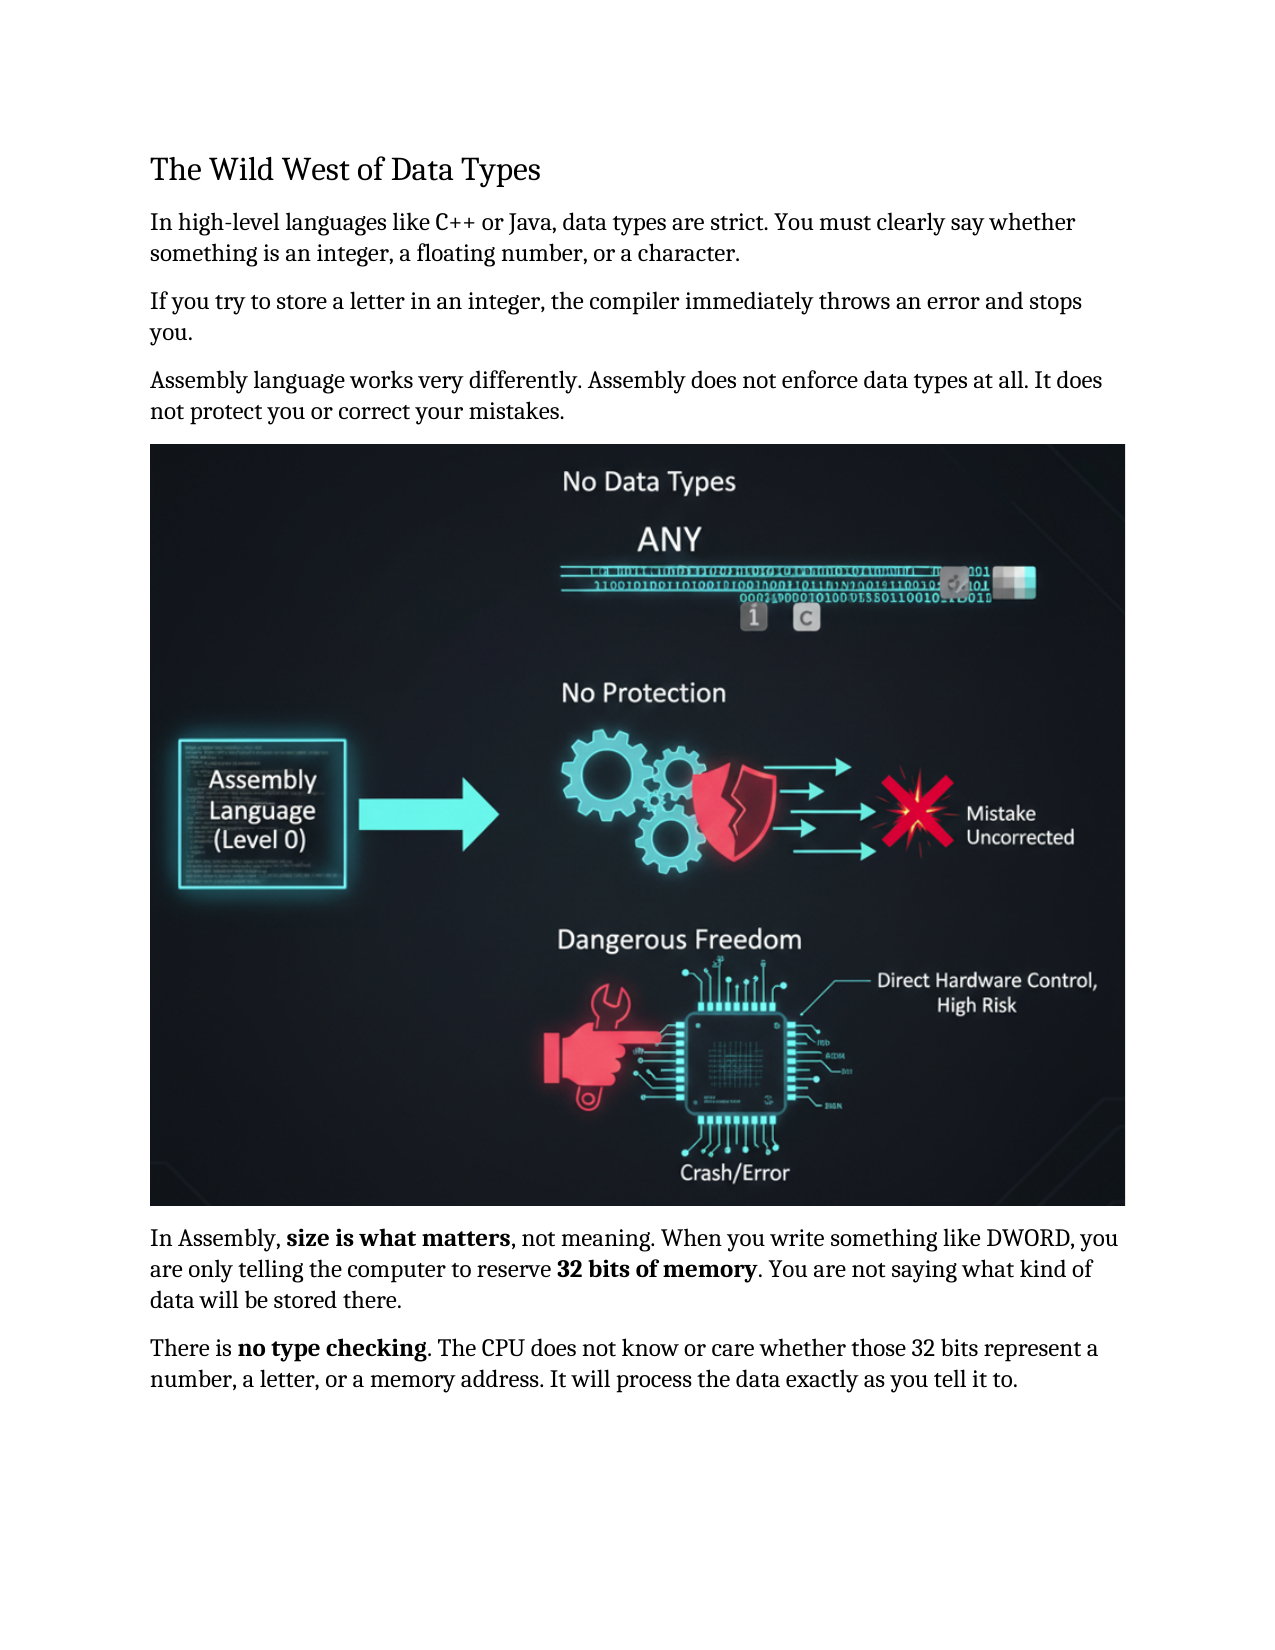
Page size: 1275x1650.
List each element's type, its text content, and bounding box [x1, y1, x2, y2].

text In Assembly, size is what matters, not meaning. When you write something like DWORD, you are only telling the computer to reserve 32 bits of memory. You are not saying what kind of data will be stored there. [150, 1224, 1125, 1315]
text Assembly language works very differently. Assembly does not enforce data types at all. It does not protect you or correct your mistakes. [150, 366, 1125, 425]
text If you try to store a letter in an integer, the compiler immediately throws an error and stops you. [150, 287, 1125, 347]
text The Wild West of Data Types [150, 150, 1125, 188]
text In high-level languages like C++ or Java, data types are strict. You must clearly say whether something is an integer, a floating number, or a character. [150, 208, 1125, 268]
picture [150, 444, 1125, 1206]
text There is no type checking. The CPU does not know or care whether those 32 bits represent a number, a letter, or a memory address. It will process the data exactly as you tell it to. [150, 1334, 1125, 1394]
